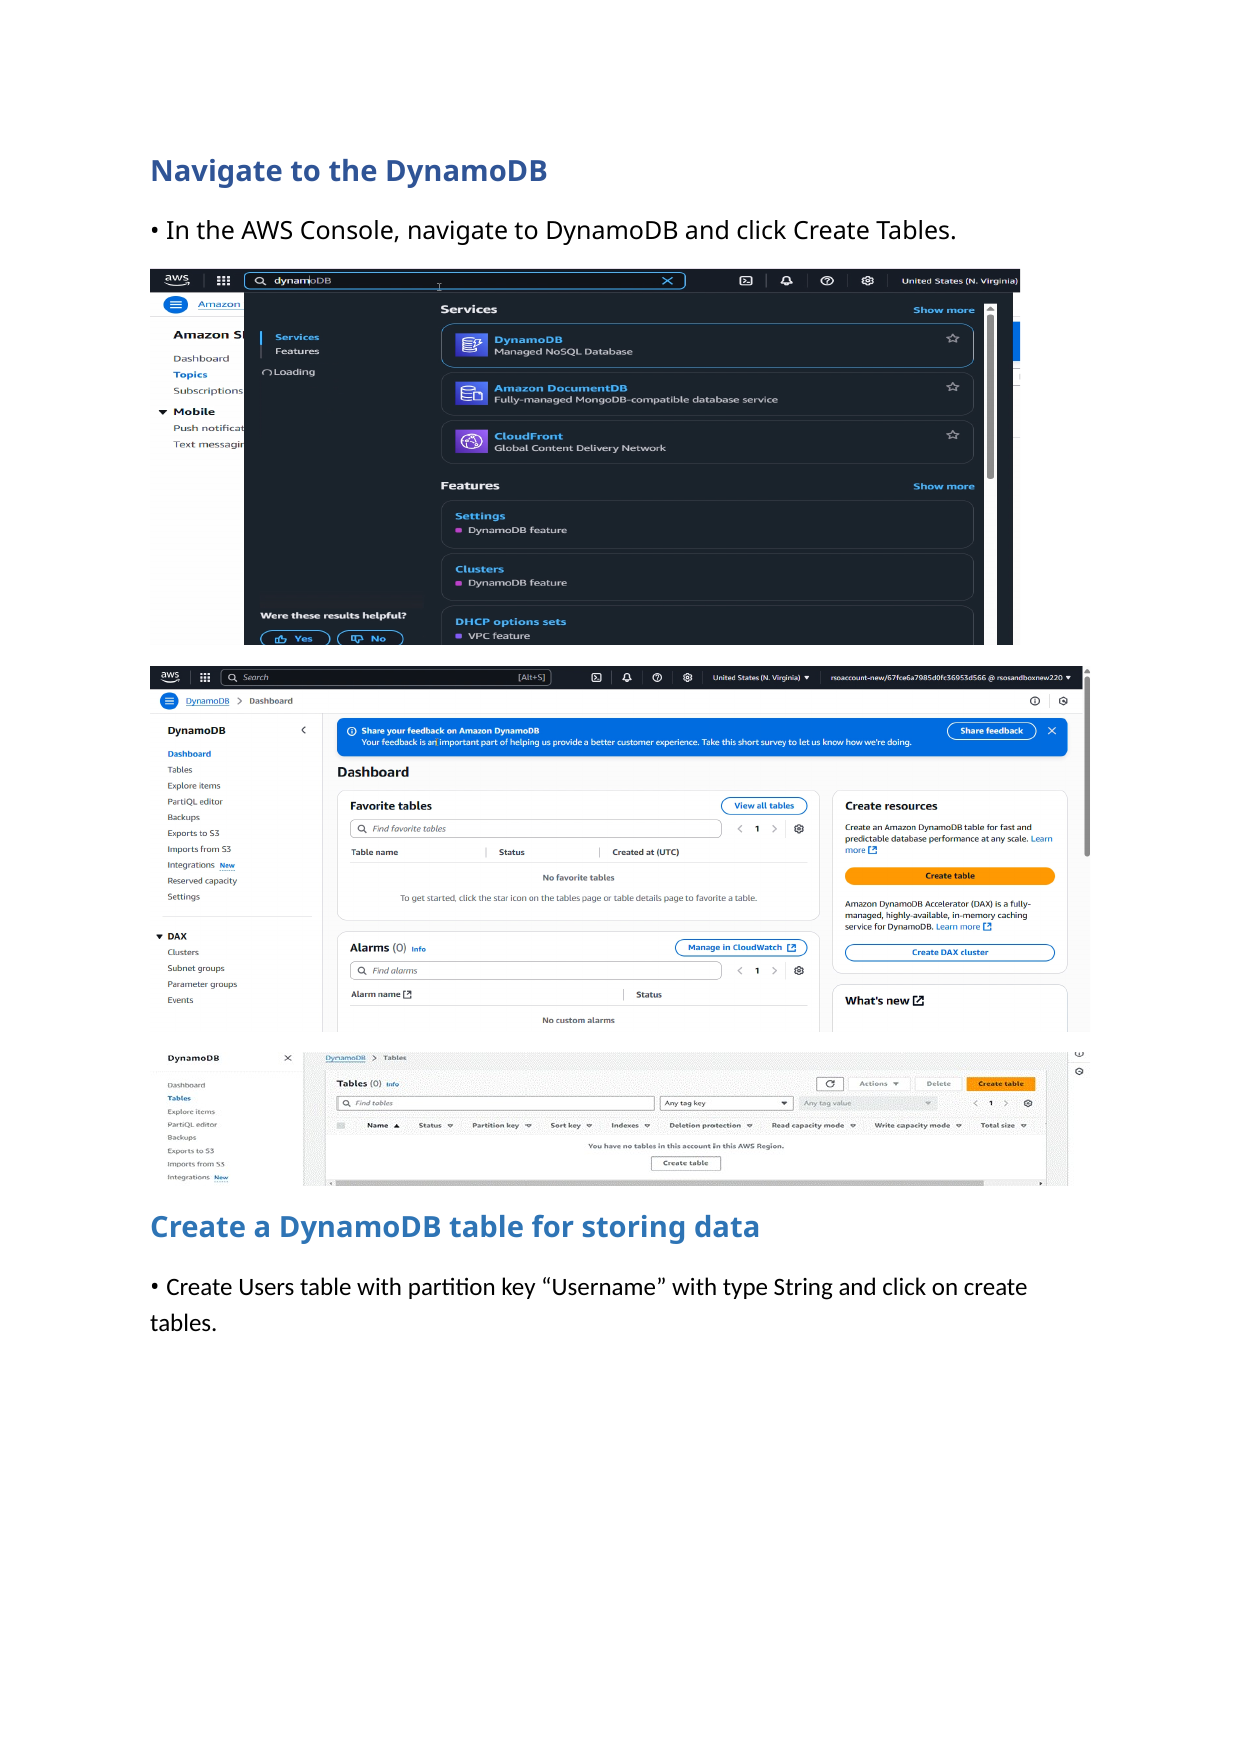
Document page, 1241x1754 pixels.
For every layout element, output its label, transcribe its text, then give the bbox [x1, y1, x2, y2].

picture [150, 1052, 1091, 1186]
text • Create Users table with partition key “Username” with type String and click on create tables. [150, 1269, 1090, 1338]
picture [150, 666, 1091, 1032]
text Create a DynamoDB table for storing data [150, 1207, 1090, 1246]
text Navigate to the DynamoDB [150, 150, 1090, 190]
picture [150, 268, 1021, 645]
text • In the AWS Console, navigate to DynamoDB and click Create Tables. [150, 212, 1090, 246]
